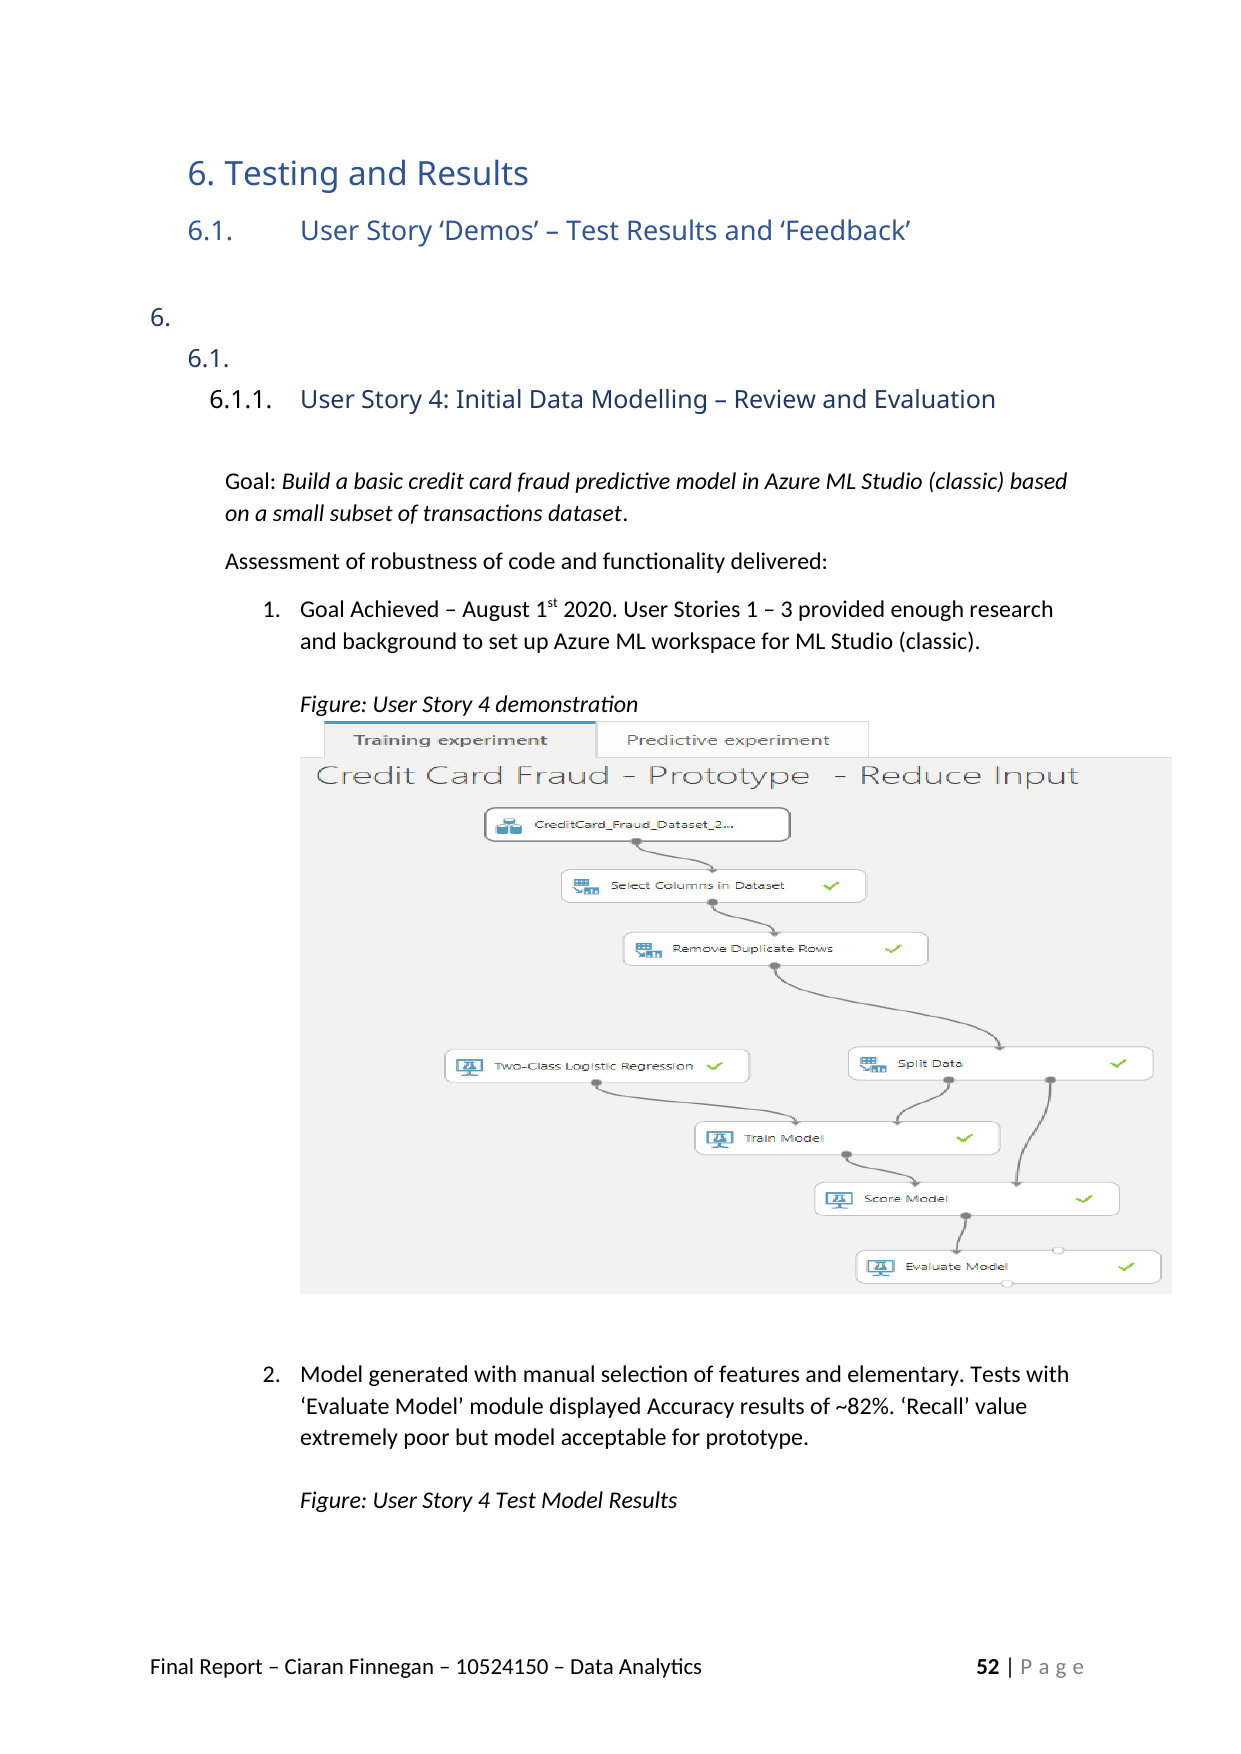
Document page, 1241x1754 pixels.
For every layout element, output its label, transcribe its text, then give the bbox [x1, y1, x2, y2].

list Figure: User Story 4 Test Model Results [300, 1486, 1090, 1515]
list Model generated with manual selection of features and elementary. Tests with ‘Evaluate Model’ module displayed Accuracy results of ~82%. ‘Recall’ value extremely poor but model acceptable for prototype. [262, 1359, 1090, 1452]
subtitle Testing and Results [187, 150, 1090, 195]
list Goal Achieved – August 1st 2020. User Stories 1 – 3 provided enough research and background to set up Azure ML workspace for ML Studio (classic). [262, 594, 1090, 655]
list Figure: User Story 4 demonstration [300, 689, 1090, 718]
picture [300, 720, 1172, 1294]
subtitle User Story ‘Demos’ – Test Results and ‘Feedback’ [187, 211, 1090, 248]
text Goal: Build a basic credit card fraud predictive model in Azure ML Studio (classic) based on a small subset of transactions dataset. [225, 466, 1090, 527]
text Assessment of robustness of code and functionality delivered: [225, 546, 1090, 575]
subtitle User Story 4: Initial Data Modelling – Review and Evaluation [209, 381, 1090, 415]
